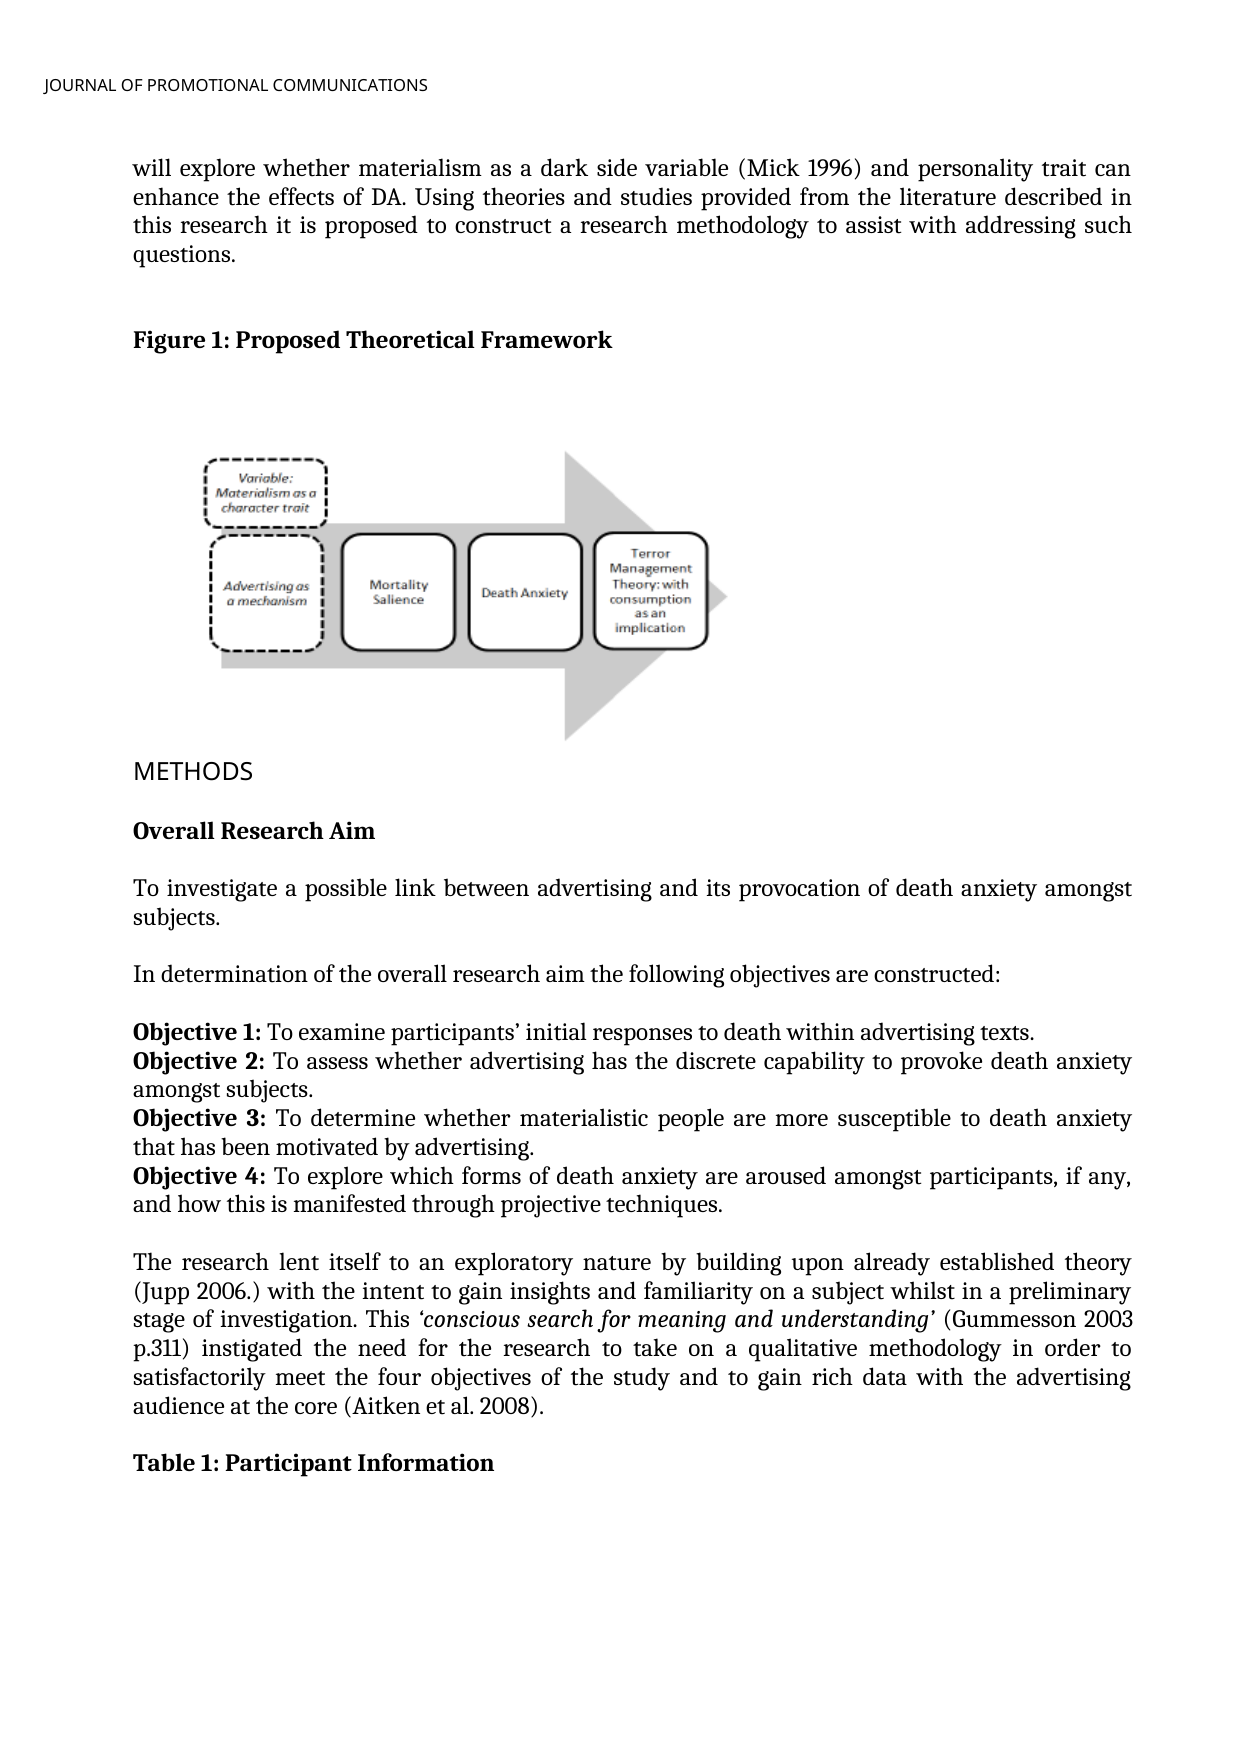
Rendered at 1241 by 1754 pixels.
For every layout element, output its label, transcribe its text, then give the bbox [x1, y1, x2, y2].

text Objective 4: To explore which forms of death anxiety are aroused amongst participants, if any, and how this is manifested through projective techniques. [133, 1162, 1133, 1219]
text Objective 2: To assess whether advertising has the discrete capability to provoke death anxiety amongst subjects. [133, 1047, 1133, 1104]
text In determination of the overall research aim the following objectives are constructed: [133, 960, 1133, 989]
text Objective 3: To determine whether materialistic people are more susceptible to death anxiety that has been motivated by advertising. [133, 1104, 1133, 1162]
text Objective 1: To examine participants’ initial responses to death within advertising texts. [133, 1018, 1133, 1047]
text METHODS [133, 754, 1133, 788]
text Table 1: Participant Information [133, 1449, 1133, 1478]
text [133, 154, 1133, 269]
text Figure 1: Proposed Theoretical Framework [133, 326, 1133, 355]
text To investigate a possible link between advertising and its provocation of death anxiety amongst subjects. [133, 874, 1133, 932]
text Overall Research Aim [133, 817, 1133, 845]
picture [132, 412, 828, 754]
text The research lent itself to an exploratory nature by building upon already established theory (Jupp 2006.) with the intent to gain insights and familiarity on a subject whilst in a preliminary stage of investigation. This ‘conscious search for meaning and understanding’ (Gummesson 2003 p.311) instigated the need for the research to take on a qualitative methodology in order to satisfactorily meet the four objectives of the study and to gain rich data with the advertising audience at the core (Aitken et al. 2008). [133, 1248, 1133, 1420]
